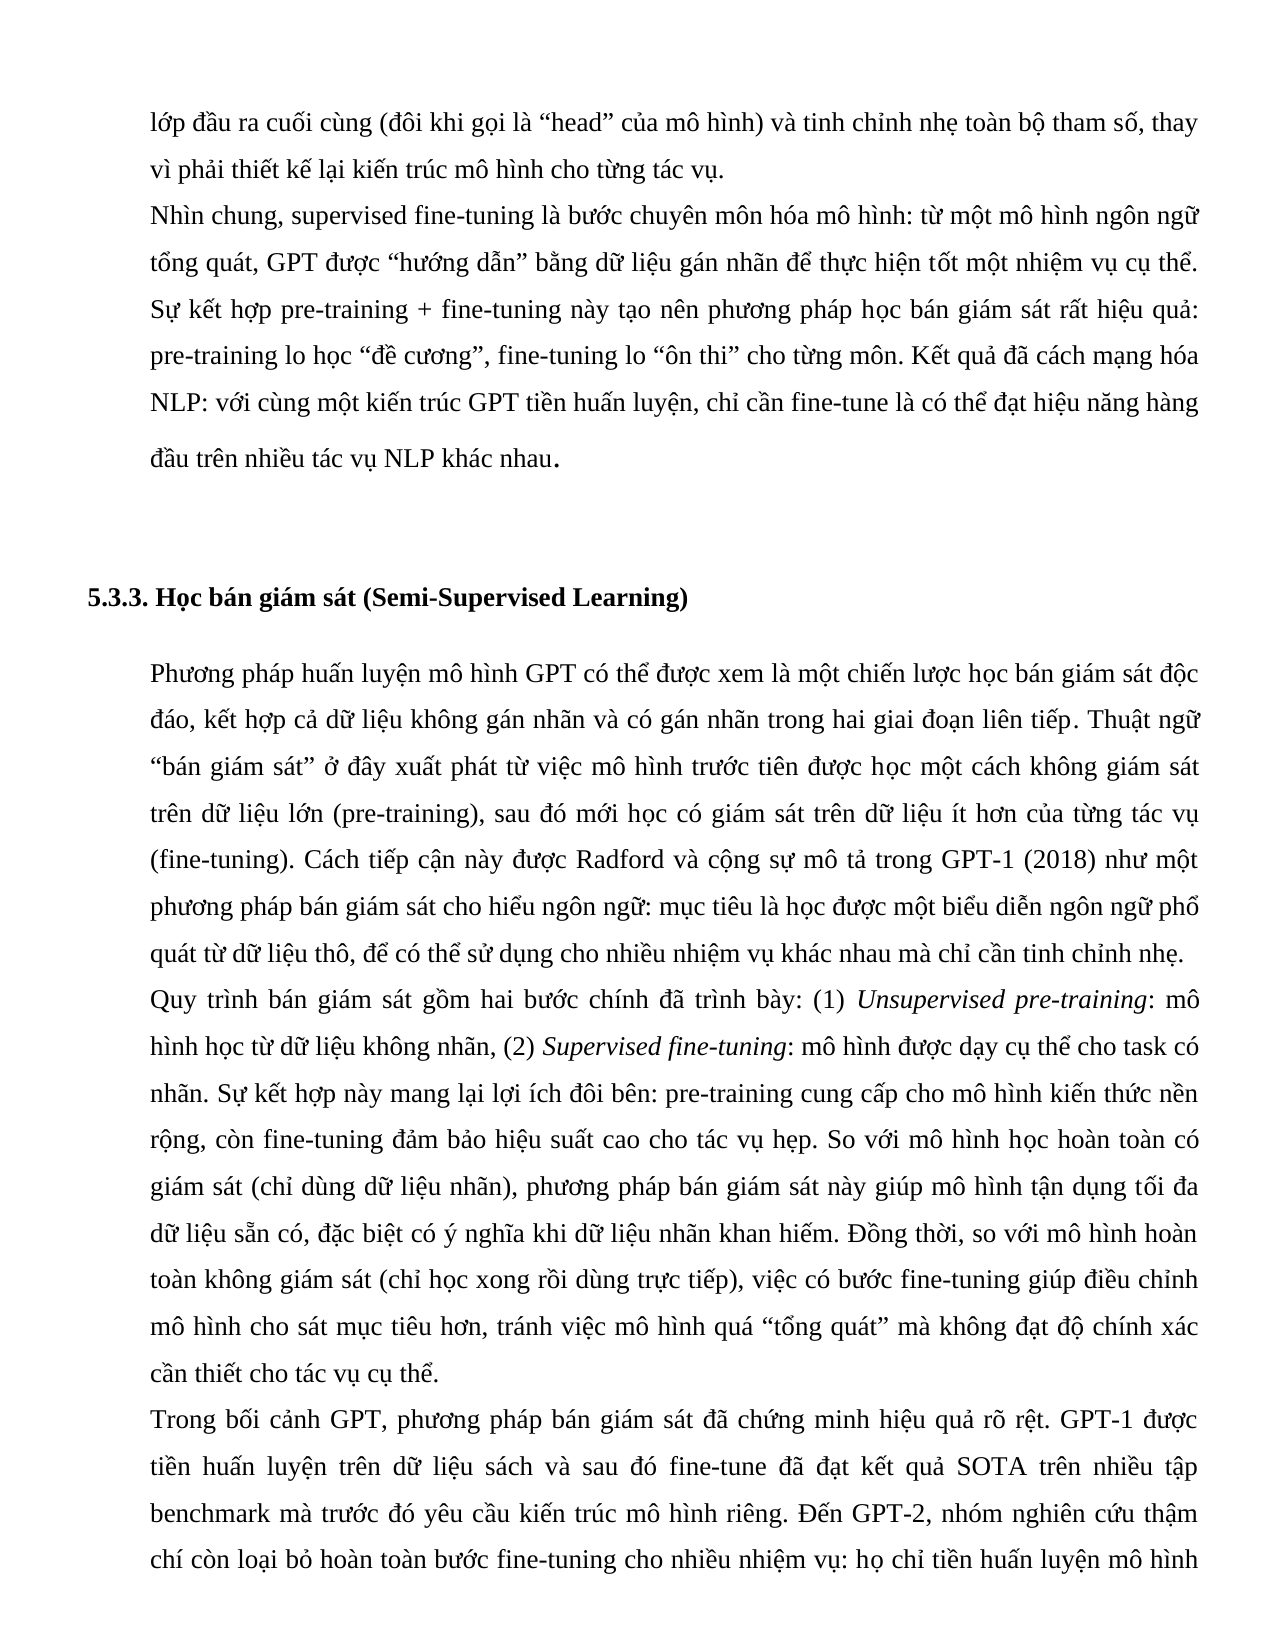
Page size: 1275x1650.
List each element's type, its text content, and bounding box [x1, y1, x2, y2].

text Quy trình bán giám sát gồm hai bước chính đã trình bày: (1) Unsupervised pre-training: mô hình học từ dữ liệu không nhãn, (2) Supervised fine-tuning: mô hình được dạy cụ thể cho task có nhãn. Sự kết hợp này mang lại lợi ích đôi bên: pre-training cung cấp cho mô hình kiến thức nền rộng, còn fine-tuning đảm bảo hiệu suất cao cho tác vụ hẹp. So với mô hình học hoàn toàn có giám sát (chỉ dùng dữ liệu nhãn), phương pháp bán giám sát này giúp mô hình tận dụng tối đa dữ liệu sẵn có, đặc biệt có ý nghĩa khi dữ liệu nhãn khan hiếm. Đồng thời, so với mô hình hoàn toàn không giám sát (chỉ học xong rồi dùng trực tiếp), việc có bước fine-tuning giúp điều chỉnh mô hình cho sát mục tiêu hơn, tránh việc mô hình quá “tổng quát” mà không đạt độ chính xác cần thiết cho tác vụ cụ thể. [150, 983, 1200, 1388]
text Nhìn chung, supervised fine-tuning là bước chuyên môn hóa mô hình: từ một mô hình ngôn ngữ tổng quát, GPT được “hướng dẫn” bằng dữ liệu gán nhãn để thực hiện tốt một nhiệm vụ cụ thể. Sự kết hợp pre-training + fine-tuning này tạo nên phương pháp học bán giám sát rất hiệu quả: pre-training lo học “đề cương”, fine-tuning lo “ôn thi” cho từng môn. Kết quả đã cách mạng hóa NLP: với cùng một kiến trúc GPT tiền huấn luyện, chỉ cần fine-tune là có thể đạt hiệu năng hàng đầu trên nhiều tác vụ NLP khác nhau. [150, 199, 1200, 475]
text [150, 106, 1200, 184]
subtitle 5.3.3. Học bán giám sát (Semi-Supervised Learning) [87, 581, 1200, 612]
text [150, 1403, 1200, 1574]
text Phương pháp huấn luyện mô hình GPT có thể được xem là một chiến lược học bán giám sát độc đáo, kết hợp cả dữ liệu không gán nhãn và có gán nhãn trong hai giai đoạn liên tiếp. Thuật ngữ “bán giám sát” ở đây xuất phát từ việc mô hình trước tiên được học một cách không giám sát trên dữ liệu lớn (pre-training), sau đó mới học có giám sát trên dữ liệu ít hơn của từng tác vụ (fine-tuning). Cách tiếp cận này được Radford và cộng sự mô tả trong GPT-1 (2018) như một phương pháp bán giám sát cho hiểu ngôn ngữ: mục tiêu là học được một biểu diễn ngôn ngữ phổ quát từ dữ liệu thô, để có thể sử dụng cho nhiều nhiệm vụ khác nhau mà chỉ cần tinh chỉnh nhẹ. [150, 657, 1200, 968]
